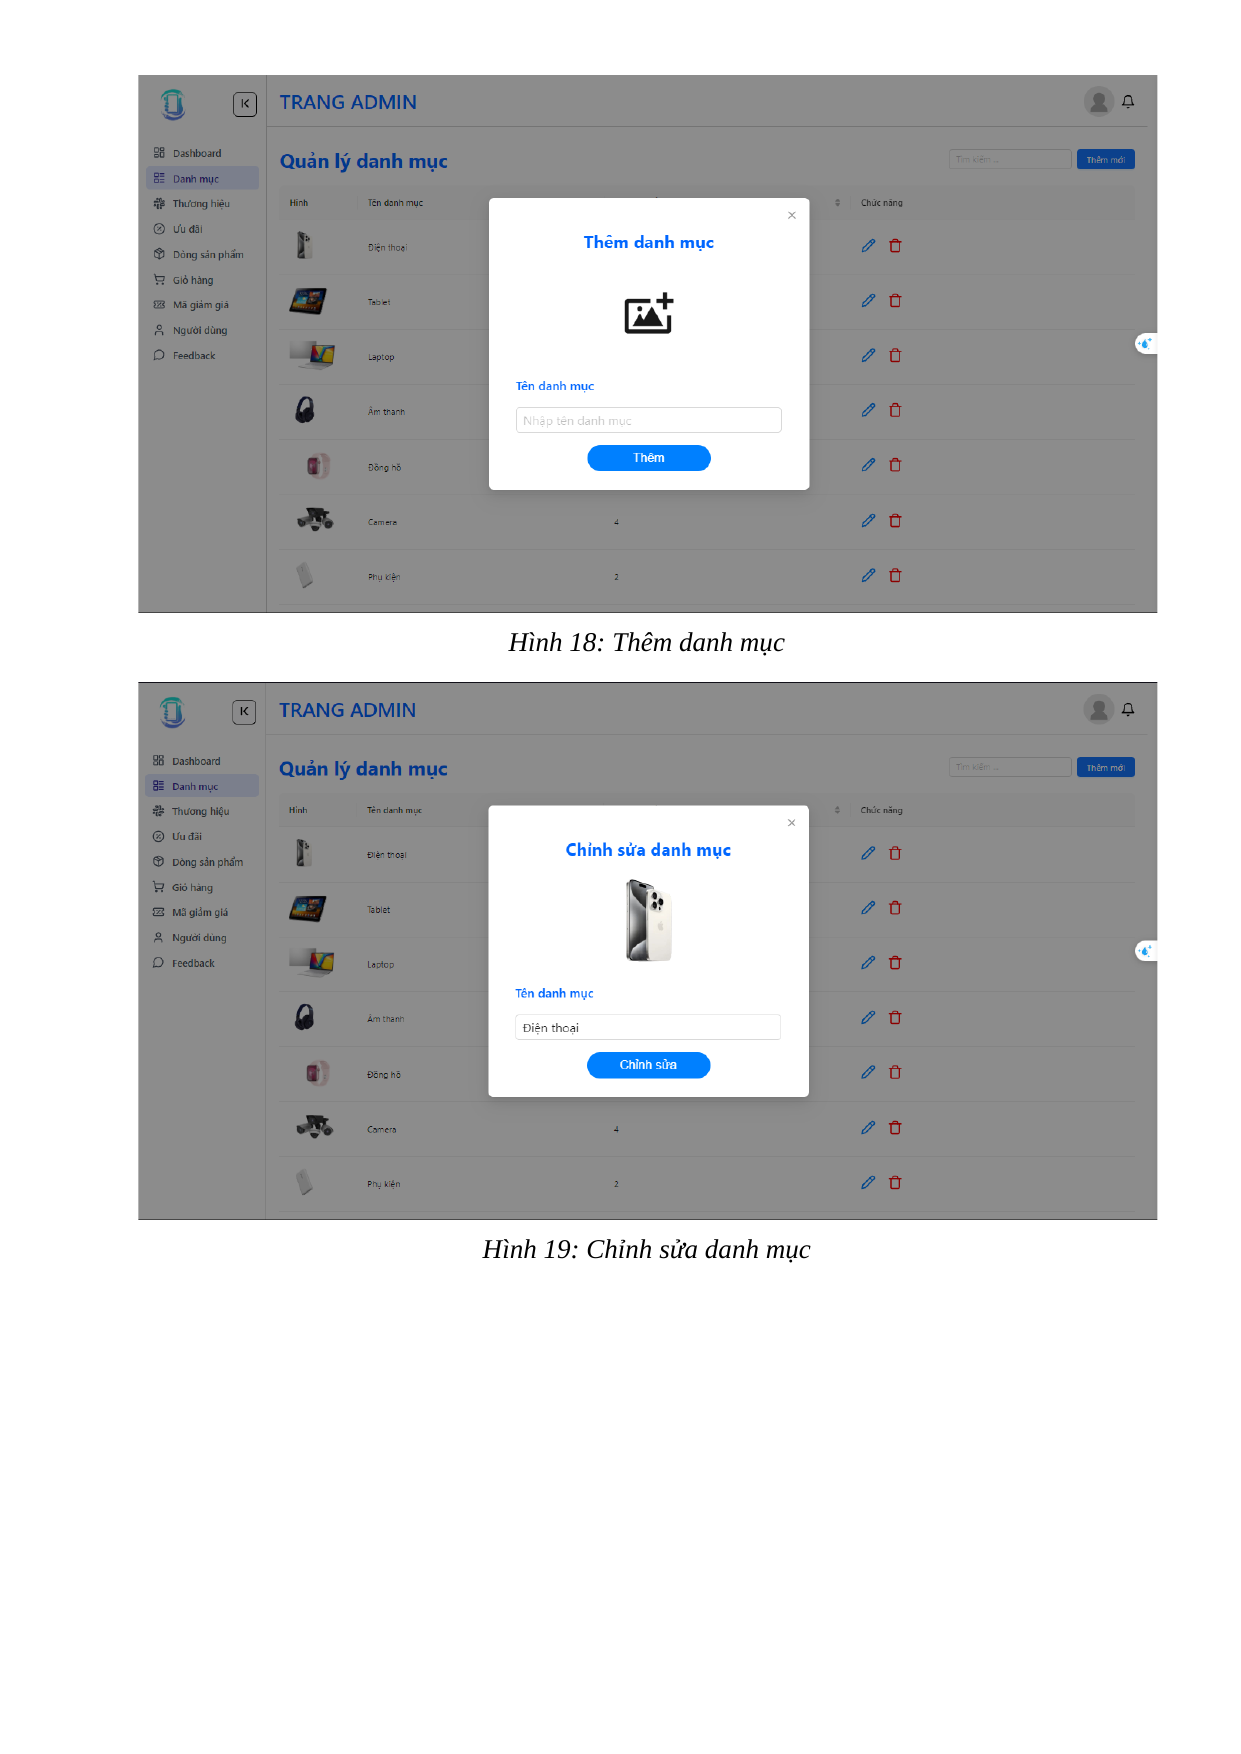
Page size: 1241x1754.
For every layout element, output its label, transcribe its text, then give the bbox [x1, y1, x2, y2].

text Hình 19: Chỉnh sửa danh mục [138, 1233, 1157, 1264]
text Hình 18: Thêm danh mục [138, 626, 1157, 657]
picture [138, 75, 1158, 613]
picture [138, 682, 1158, 1220]
